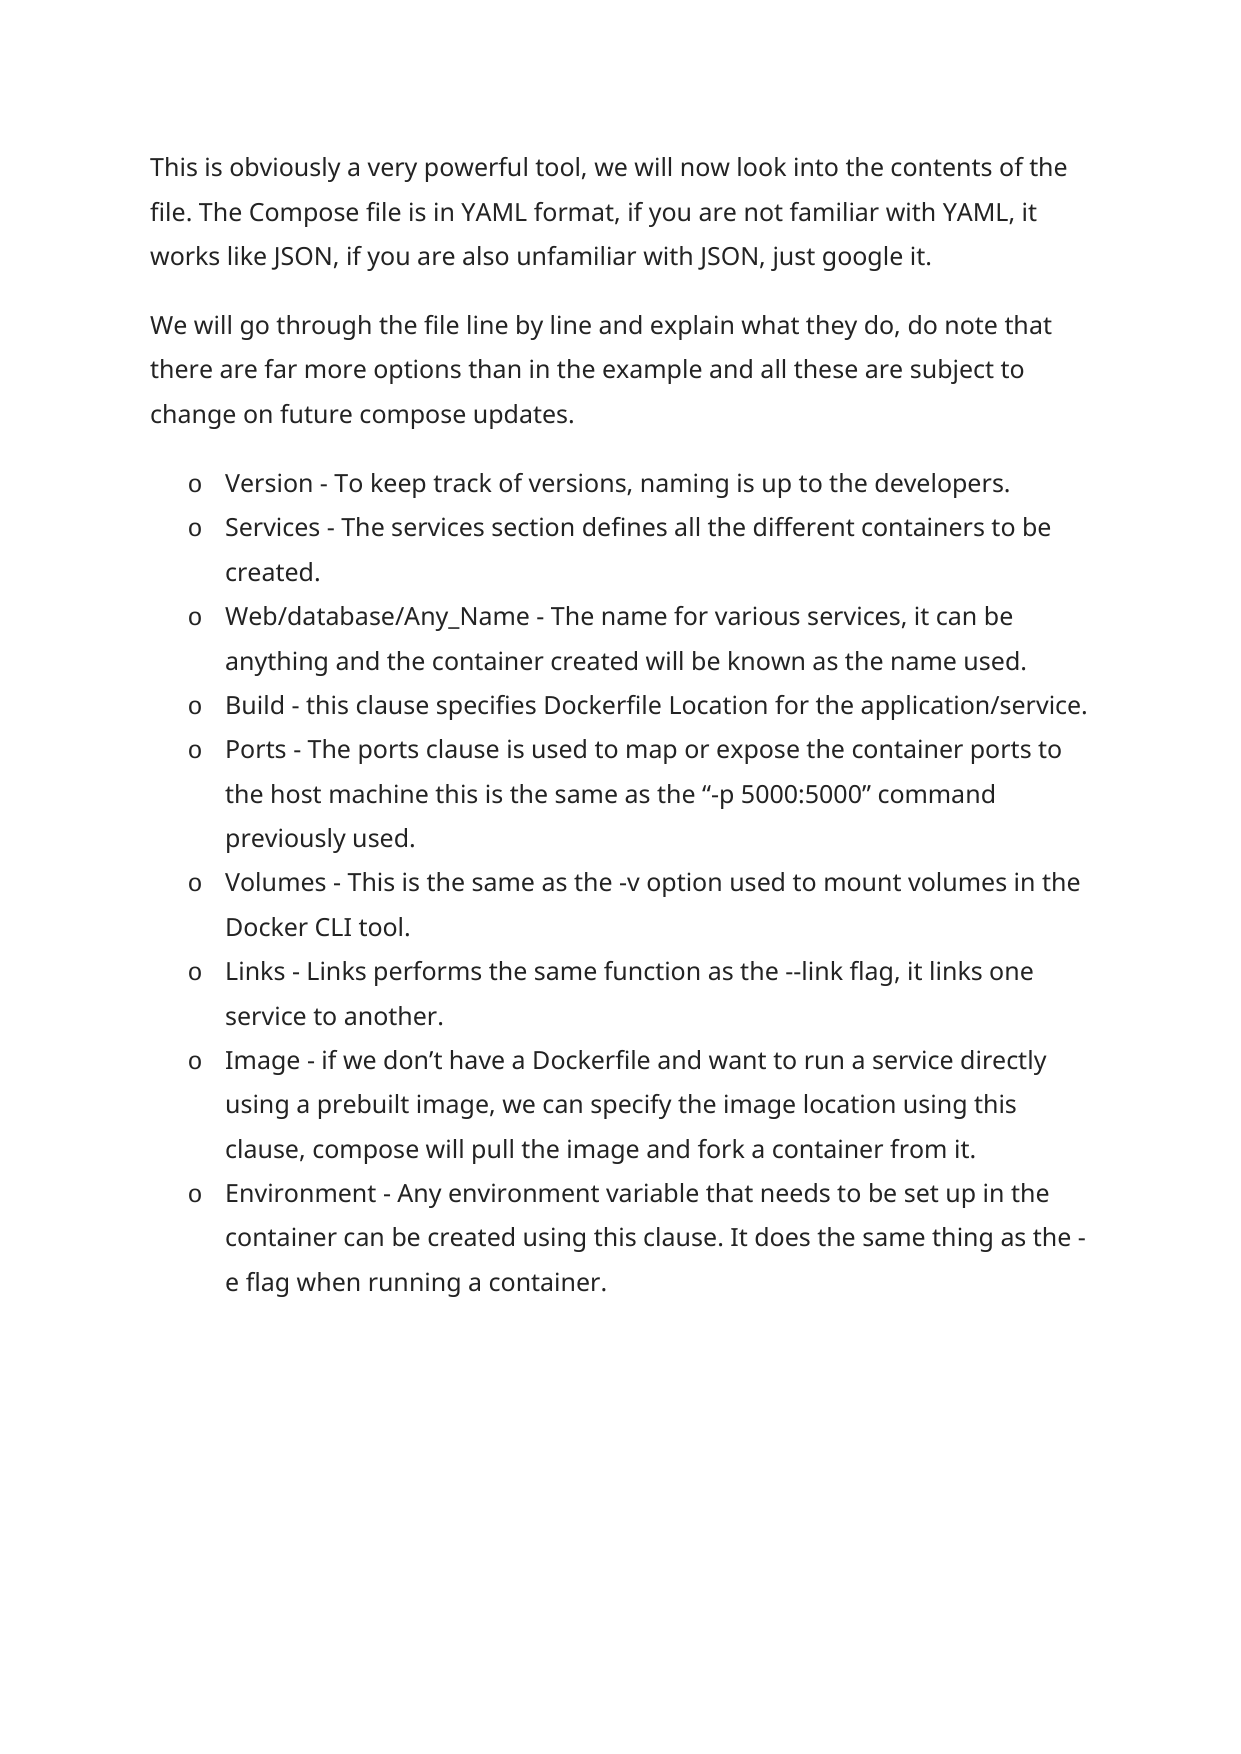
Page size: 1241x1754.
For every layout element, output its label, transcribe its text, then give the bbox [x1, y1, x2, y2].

list Image - if we don’t have a Dockerfile and want to run a service directly using a prebuilt image, we can specify the image location using this clause, compose will pull the image and fork a container from it. [187, 1043, 1090, 1165]
list Links - Links performs the same function as the --link flag, it links one service to another. [187, 954, 1090, 1032]
list Volumes - This is the same as the -v option used to mount volumes in the Docker CLI tool. [187, 865, 1090, 944]
list Environment - Any environment variable that needs to be set up in the container can be created using this clause. It does the same thing as the -e flag when running a container. [187, 1176, 1090, 1298]
text This is obviously a very powerful tool, we will now look into the contents of the file. The Compose file is in YAML format, if you are not familiar with YAML, it works like JSON, if you are also unfamiliar with JSON, just google it. [150, 150, 1090, 273]
list Version - To keep track of versions, naming is up to the developers. [187, 466, 1090, 500]
text We will go through the file line by line and explain what they do, do note that there are far more options than in the example and all these are subject to change on future compose updates. [150, 308, 1090, 430]
list Ports - The ports clause is used to map or expose the container ports to the host machine this is the same as the “-p 5000:5000” command previously used. [187, 732, 1090, 855]
list Services - The services section defines all the different containers to be created. [187, 510, 1090, 589]
list Build - this clause specifies Dockerfile Location for the application/service. [187, 688, 1090, 722]
list Web/database/Any_Name - The name for various services, it can be anything and the container created will be known as the name used. [187, 599, 1090, 677]
